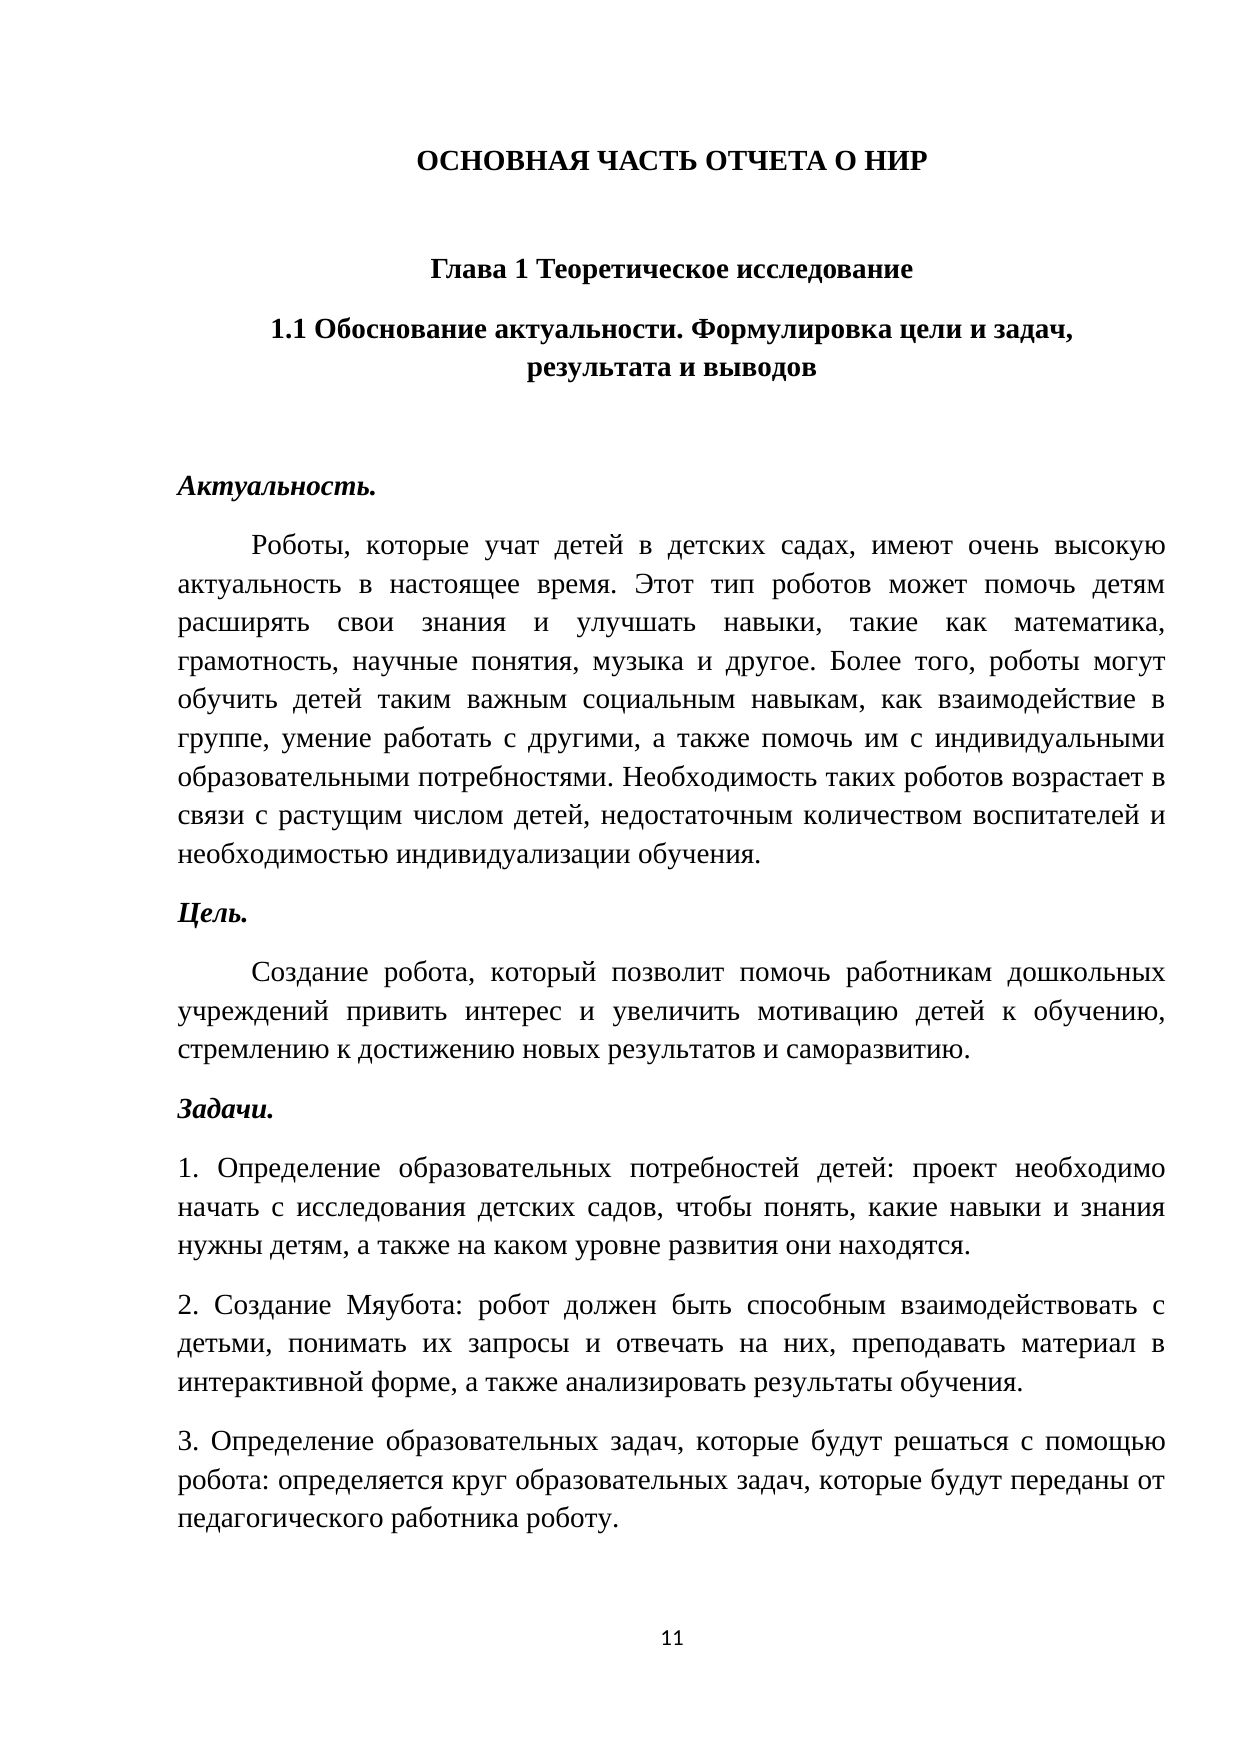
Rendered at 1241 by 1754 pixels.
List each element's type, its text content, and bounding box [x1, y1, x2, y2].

text Роботы, которые учат детей в детских садах, имеют очень высокую актуальность в настоящее время. Этот тип роботов может помочь детям расширять свои знания и улучшать навыки, такие как математика, грамотность, научные понятия, музыка и другое. Более того, роботы могут обучить детей таким важным социальным навыкам, как взаимодействие в группе, умение работать с другими, а также помочь им с индивидуальными образовательными потребностями. Необходимость таких роботов возрастает в связи с растущим числом детей, недостаточным количеством воспитателей и необходимостью индивидуализации обучения. [177, 527, 1166, 869]
subtitle Глава 1 Теоретическое исследование [177, 251, 1166, 285]
subtitle ОСНОВНАЯ ЧАСТЬ ОТЧЕТА О НИР [177, 143, 1166, 177]
subtitle 1.1 Обоснование актуальности. Формулировка цели и задач, [177, 311, 1166, 344]
text Создание робота, который позволит помочь работникам дошкольных учреждений привить интерес и увеличить мотивацию детей к обучению, стремлению к достижению новых результатов и саморазвитию. [177, 954, 1166, 1065]
text 2. Создание Мяубота: робот должен быть способным взаимодействовать с детьми, понимать их запросы и отвечать на них, преподавать материал в интерактивной форме, а также анализировать результаты обучения. [177, 1287, 1166, 1397]
text 3. Определение образовательных задач, которые будут решаться с помощью робота: определяется круг образовательных задач, которые будут переданы от педагогического работника роботу. [177, 1423, 1166, 1534]
text результата и выводов [177, 349, 1166, 383]
text Цель. [177, 895, 1166, 929]
text Актуальность. [177, 468, 1166, 502]
text 1. Определение образовательных потребностей детей: проект необходимо начать с исследования детских садов, чтобы понять, какие навыки и знания нужны детям, а также на каком уровне развития они находятся. [177, 1150, 1166, 1261]
text Задачи. [177, 1091, 1166, 1124]
